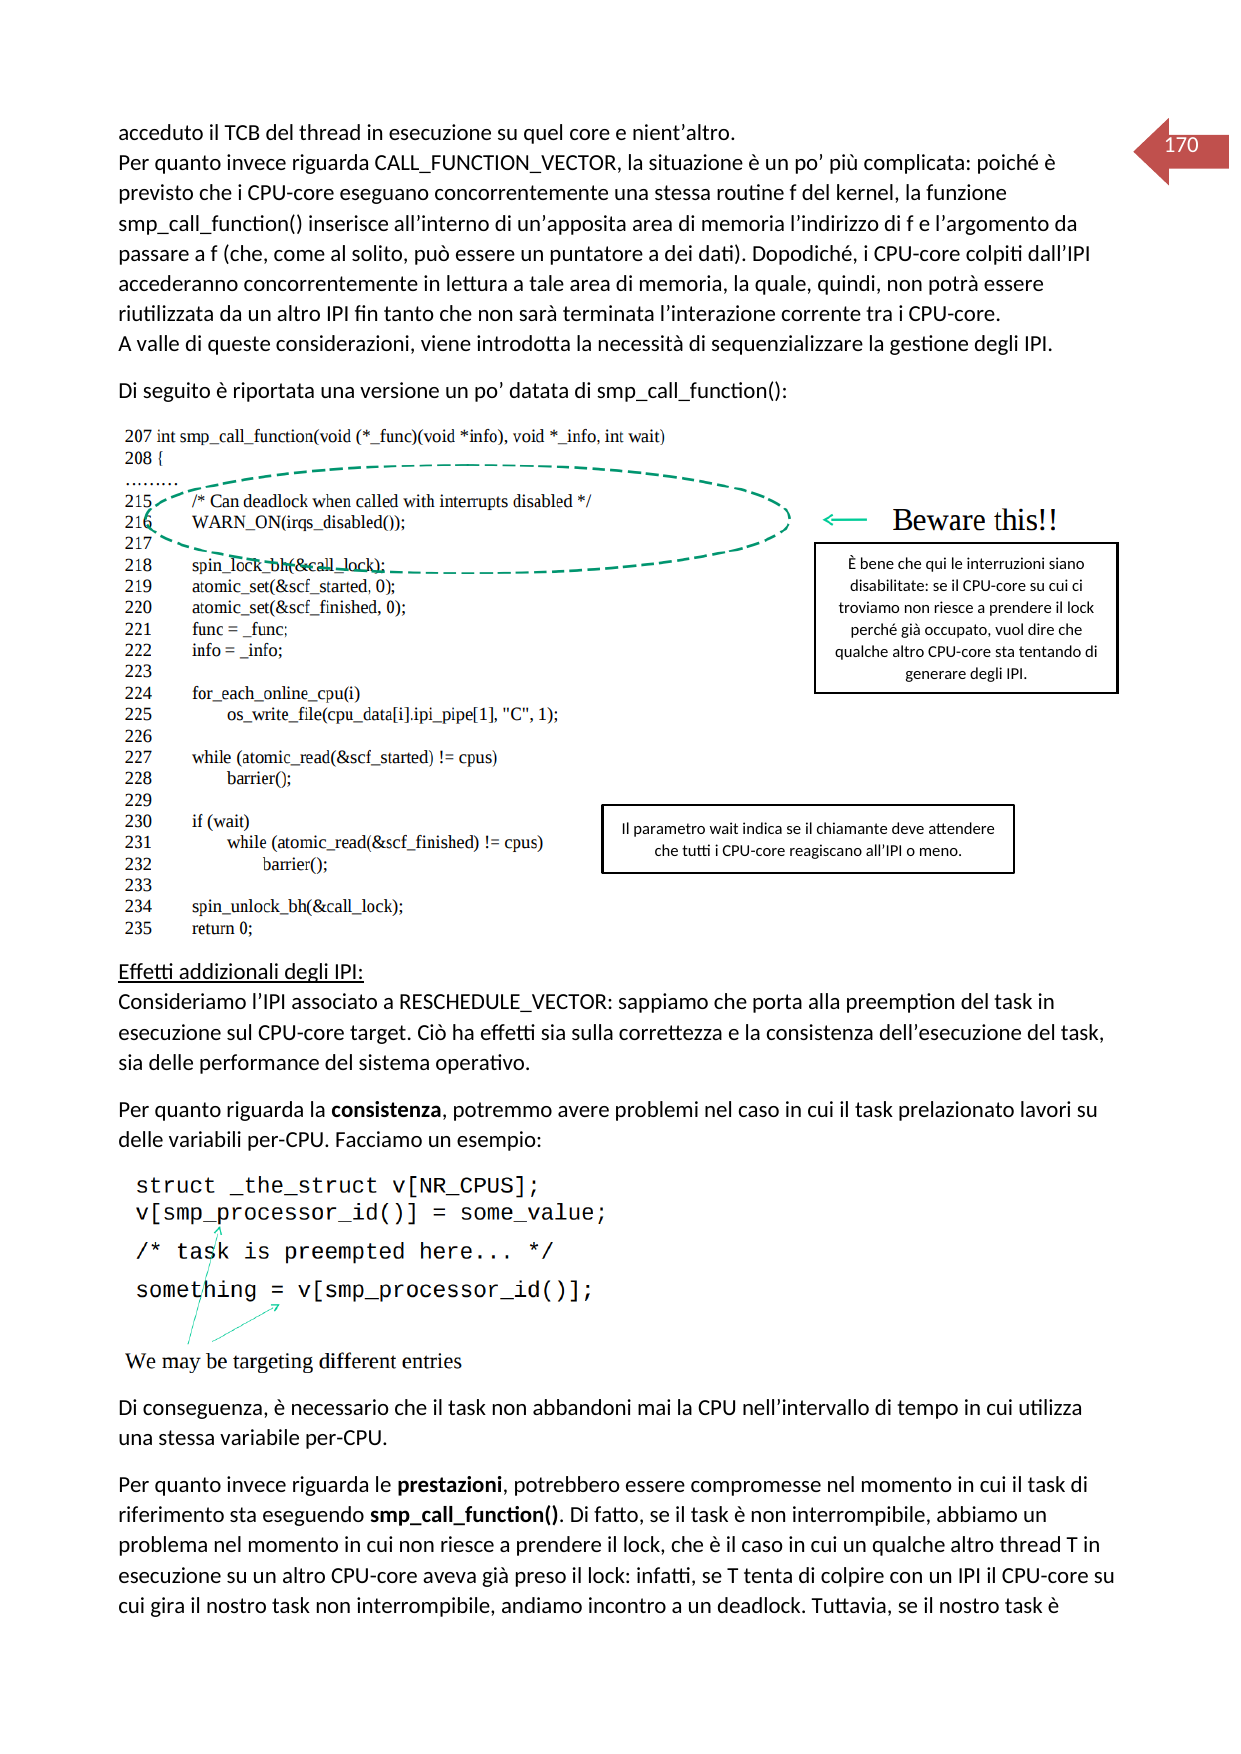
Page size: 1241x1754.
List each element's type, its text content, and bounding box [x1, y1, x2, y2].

picture [118, 423, 1060, 939]
text Per quanto riguarda la consistenza, potremmo avere problemi nel caso in cui il task prelazionato lavori su delle variabili per-CPU. Facciamo un esempio: [118, 1095, 1122, 1153]
text Di conseguenza, è necessario che il task non abbandoni mai la CPU nell’intervallo di tempo in cui utilizza una stessa variabile per-CPU. [118, 1393, 1122, 1451]
picture [118, 1171, 612, 1375]
text Di seguito è riportata una versione un po’ datata di smp_call_function(): [118, 376, 1122, 404]
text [118, 1470, 1122, 1619]
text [118, 118, 1122, 358]
text Effetti addizionali degli IPI: Consideriamo l’IPI associato a RESCHEDULE_VECTOR: sappiamo che porta alla preemption del task in esecuzione sul CPU-core target. Ciò ha effetti sia sulla correttezza e la consistenza dell’esecuzione del task, sia delle performance del sistema operativo. [118, 957, 1122, 1076]
